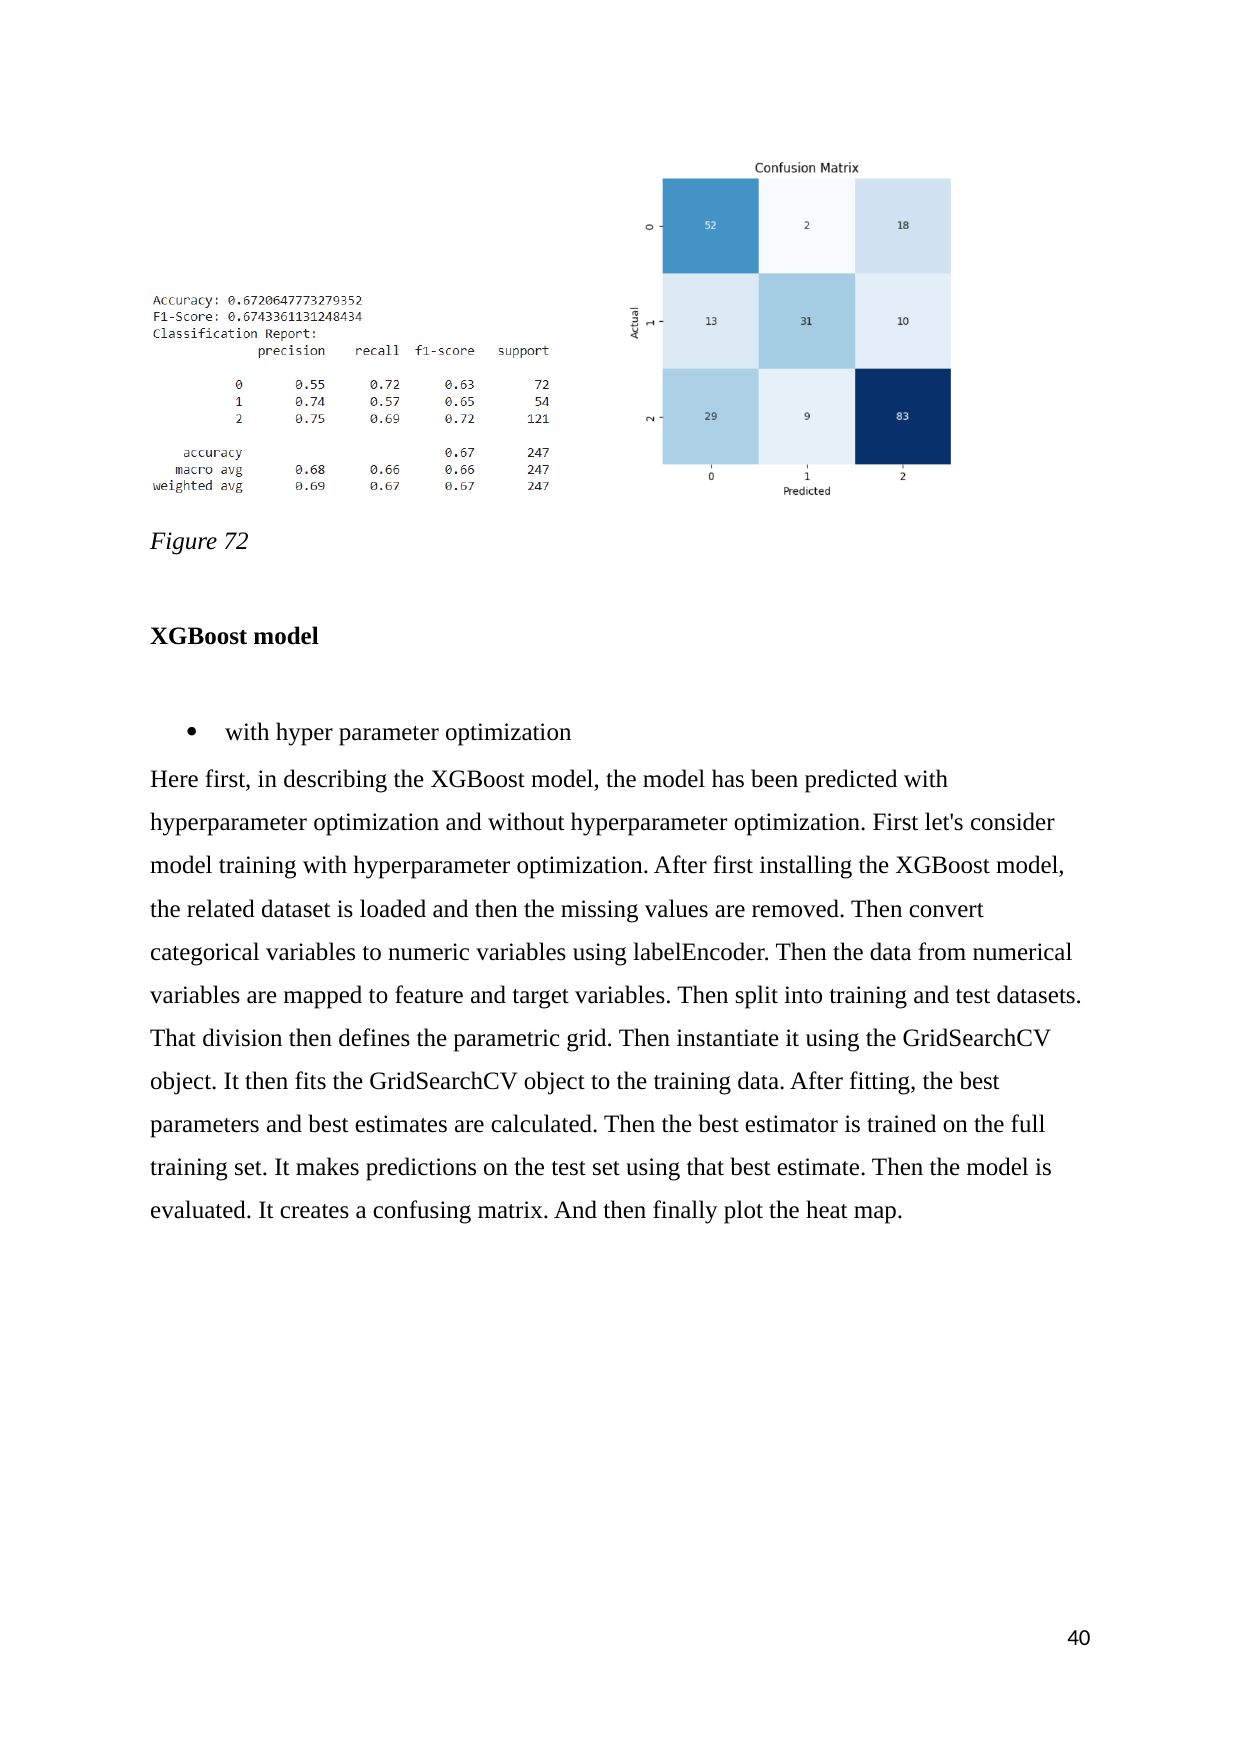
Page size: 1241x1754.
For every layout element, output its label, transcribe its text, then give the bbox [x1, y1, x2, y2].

text XGBoost model [150, 621, 1090, 650]
picture [150, 287, 594, 507]
list with hyper parameter optimization [187, 717, 1090, 745]
text Here first, in describing the XGBoost model, the model has been predicted with hyperparameter optimization and without hyperparameter optimization. First let's consider model training with hyperparameter optimization. After first installing the XGBoost model, the related dataset is loaded and then the missing values are removed. Then convert categorical variables to numeric variables using labelEncoder. Then the data from numerical variables are mapped to feature and target variables. Then split into training and test datasets. That division then defines the parametric grid. Then instantiate it using the GridSearchCV object. It then fits the GridSearchCV object to the training data. After fitting, the best parameters and best estimates are calculated. Then the best estimator is trained on the full training set. It makes predictions on the test set using that best estimate. Then the model is evaluated. It creates a confusing matrix. And then finally plot the heat map. [150, 764, 1090, 1224]
text Figure 72 [150, 526, 1090, 554]
picture [600, 150, 1037, 507]
